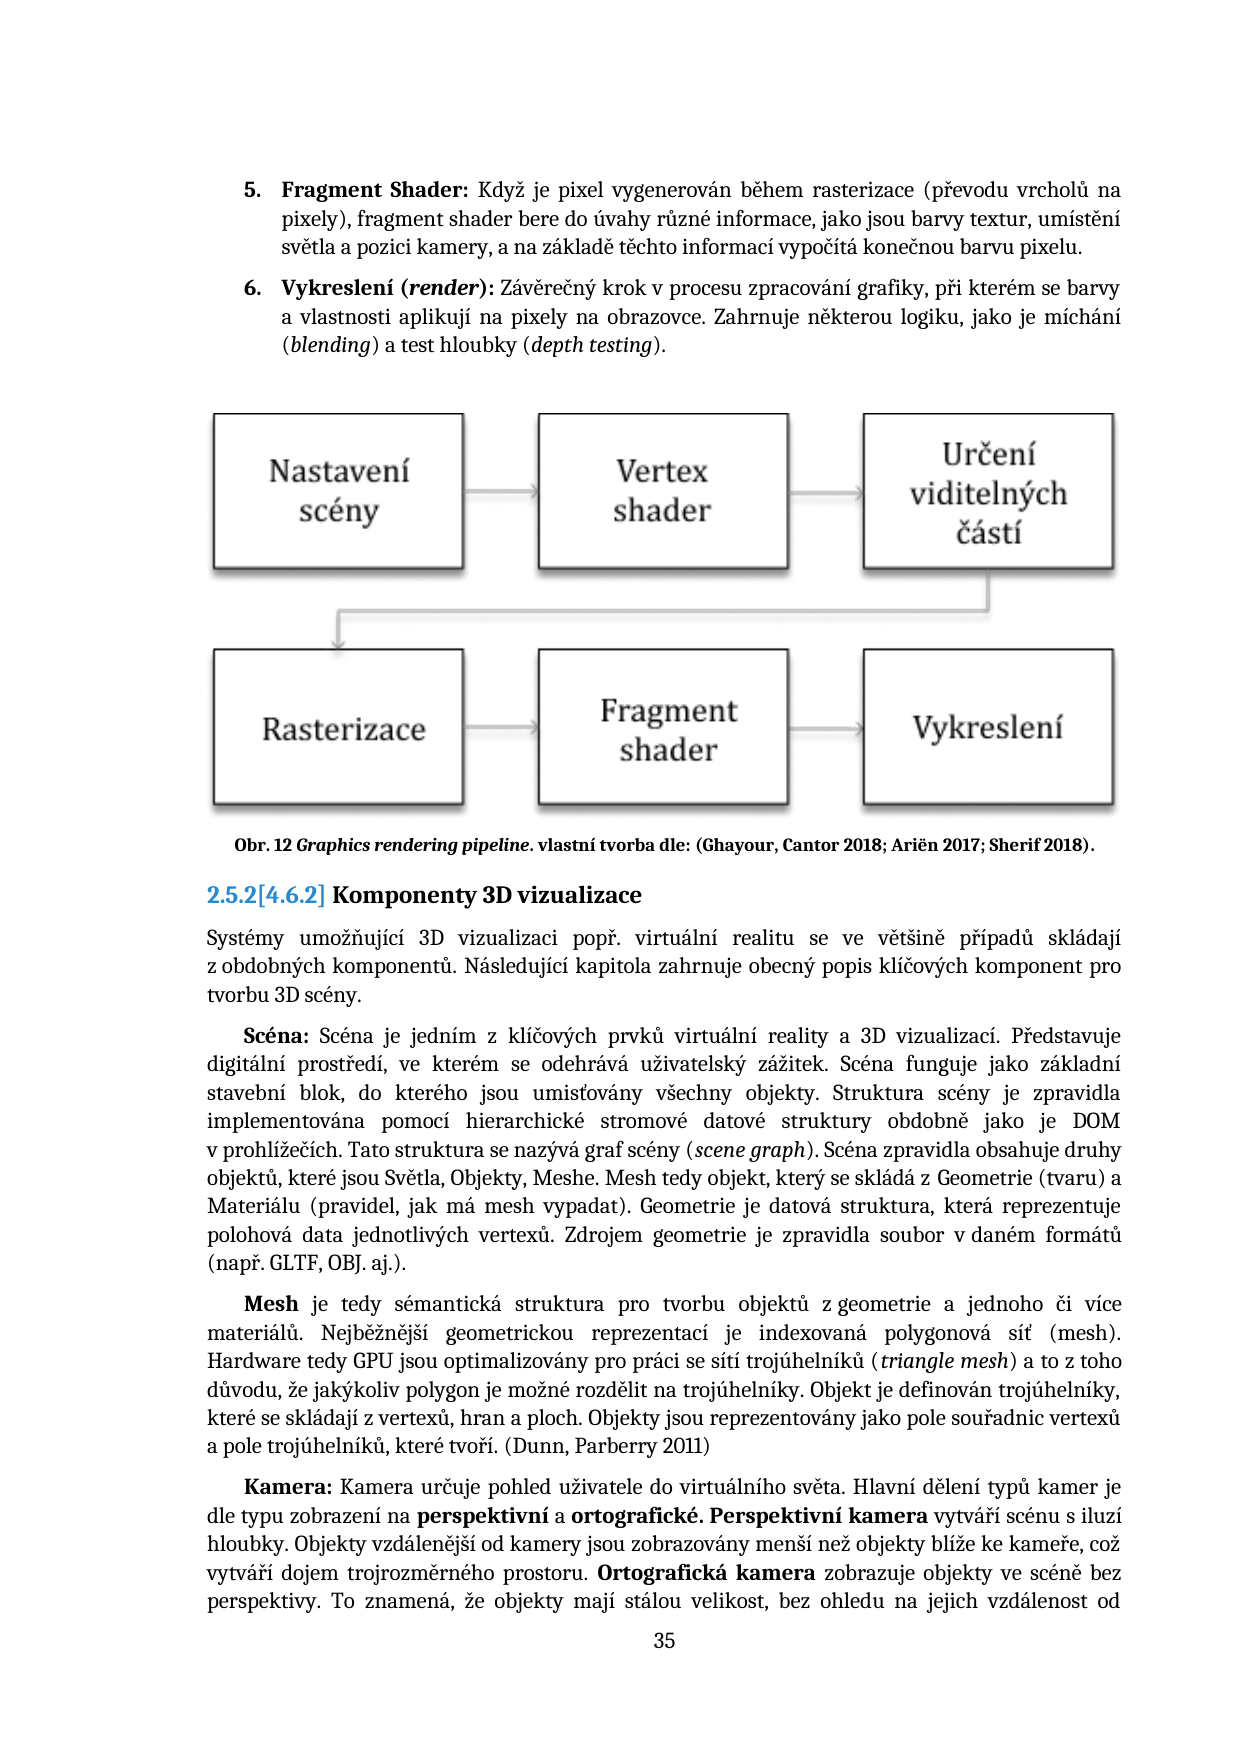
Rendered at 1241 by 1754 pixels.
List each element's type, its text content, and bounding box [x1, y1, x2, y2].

picture [206, 413, 1123, 821]
text Systémy umožňující 3D vizualizaci popř. virtuální realitu se ve většině případů skládají z obdobných komponentů. Následující kapitola zahrnuje obecný popis klíčových komponent pro tvorbu 3D scény. [207, 925, 1122, 1008]
text Obr. 12 Graphics rendering pipeline. vlastní tvorba dle: (Ghayour, Cantor 2018; Ariën 2017; Sherif 2018). [207, 835, 1122, 856]
subtitle Komponenty 3D vizualizace [207, 881, 1122, 910]
list Fragment Shader: Když je pixel vygenerován během rasterizace (převodu vrcholů na pixely), fragment shader bere do úvahy různé informace, jako jsou barvy textur, umístění světla a pozici kamery, a na základě těchto informací vypočítá konečnou barvu pixelu. [244, 177, 1122, 260]
text Scéna: Scéna je jedním z klíčových prvků virtuální reality a 3D vizualizací. Představuje digitální prostředí, ve kterém se odehrává uživatelský zážitek. Scéna funguje jako základní stavební blok, do kterého jsou umisťovány všechny objekty. Struktura scény je zpravidla implementována pomocí hierarchické stromové datové struktury obdobně jako je DOM v prohlížečích. Tato struktura se nazývá graf scény (scene graph). Scéna zpravidla obsahuje druhy objektů, které jsou Světla, Objekty, Meshe. Mesh tedy objekt, který se skládá z Geometrie (tvaru) a Materiálu (pravidel, jak má mesh vypadat). Geometrie je datová struktura, která reprezentuje polohová data jednotlivých vertexů. Zdrojem geometrie je zpravidla soubor v daném formátů (např. GLTF, OBJ. aj.). [207, 1023, 1122, 1276]
text Mesh je tedy sémantická struktura pro tvorbu objektů z geometrie a jednoho či více materiálů. Nejběžnější geometrickou reprezentací je indexovaná polygonová síť (mesh). Hardware tedy GPU jsou optimalizovány pro práci se sítí trojúhelníků (triangle mesh) a to z toho důvodu, že jakýkoliv polygon je možné rozdělit na trojúhelníky. Objekt je definován trojúhelníky, které se skládají z vertexů, hran a ploch. Objekty jsou reprezentovány jako pole souřadnic vertexů a pole trojúhelníků, které tvoří. (Dunn, Parberry 2011) [207, 1291, 1122, 1459]
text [207, 1474, 1122, 1614]
list Vykreslení (render): Závěrečný krok v procesu zpracování grafiky, při kterém se barvy a vlastnosti aplikují na pixely na obrazovce. Zahrnuje některou logiku, jako je míchání (blending) a test hloubky (depth testing). [244, 275, 1122, 358]
